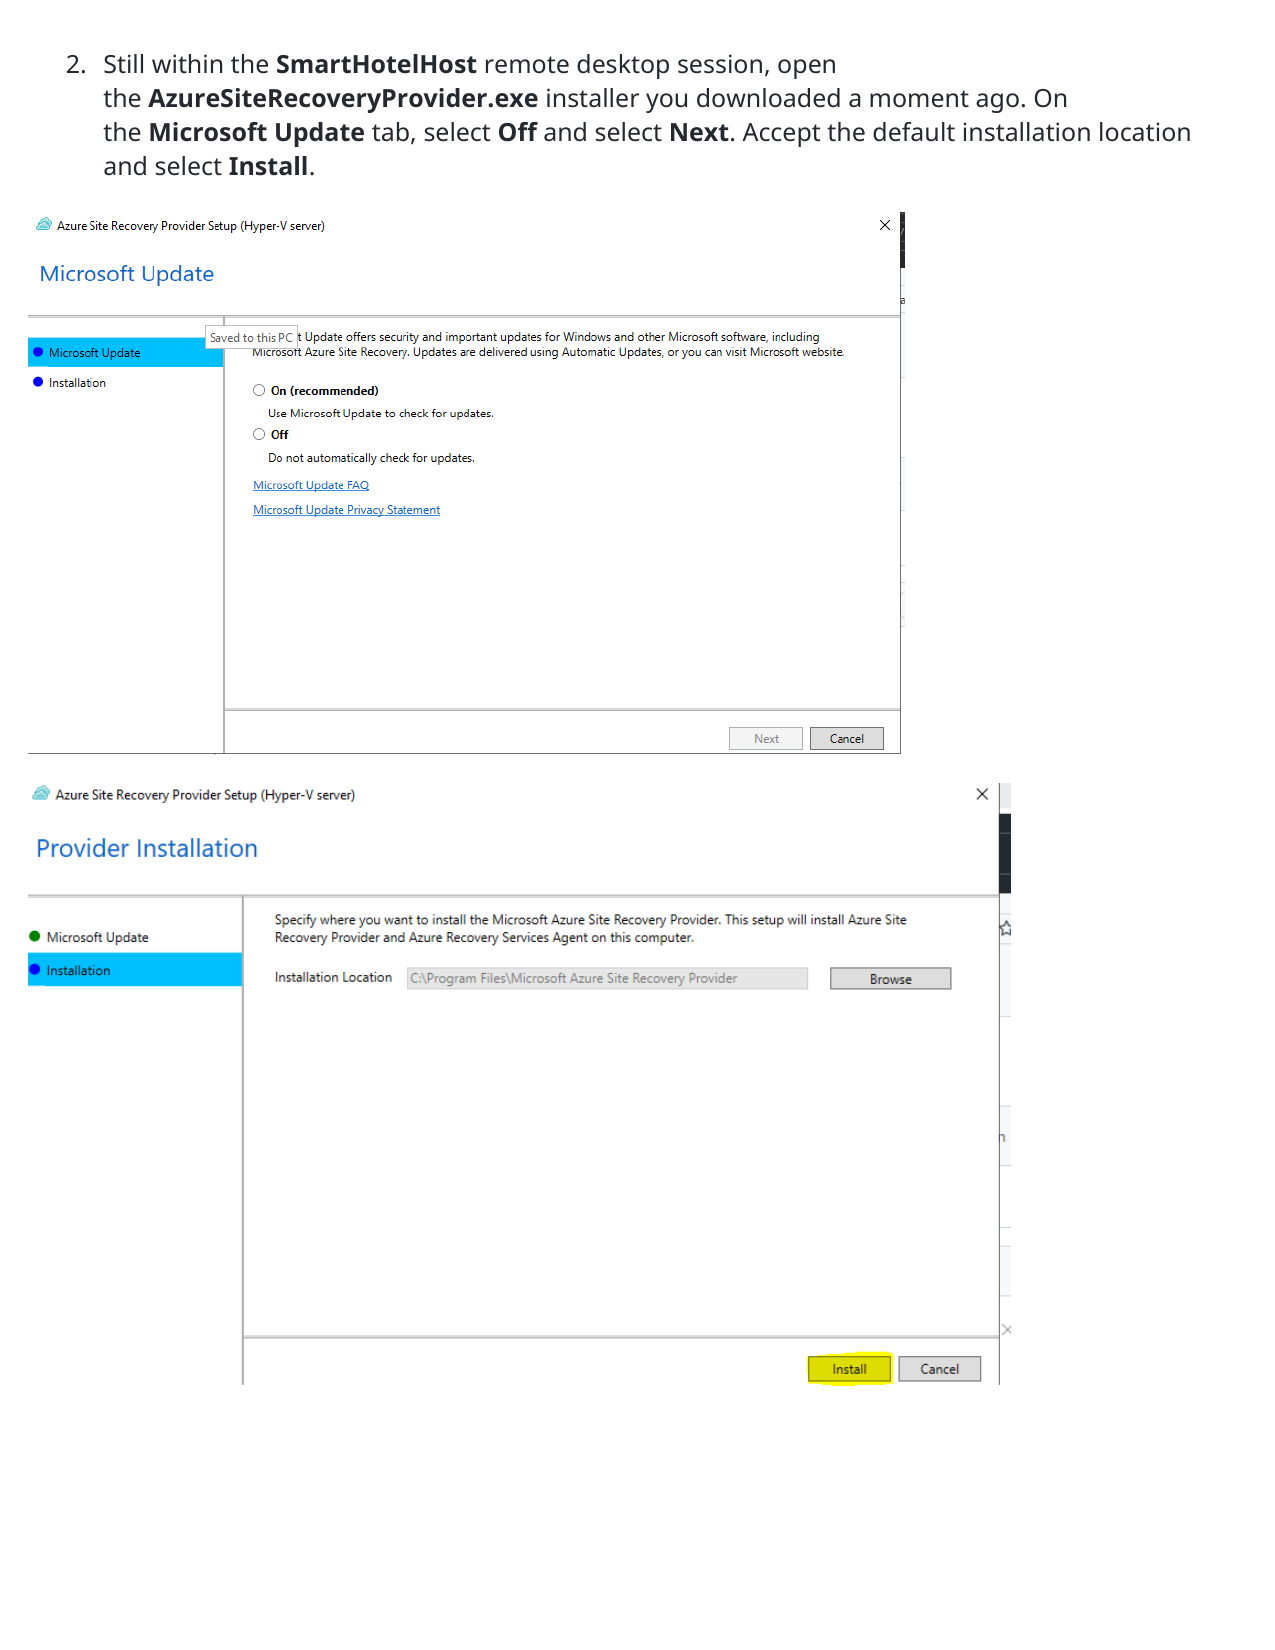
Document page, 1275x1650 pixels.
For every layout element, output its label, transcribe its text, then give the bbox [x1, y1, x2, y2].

picture [34, 348, 42, 356]
picture [30, 964, 39, 974]
picture [28, 212, 905, 755]
list Still within the SmartHotelHost remote desktop session, open the AzureSiteRecoveryProvider.exe installer you downloaded a moment ago. On the Microsoft Update tab, select Off and select Next. Accept the default installation location and select Install. [66, 47, 1228, 183]
picture [28, 783, 1011, 1386]
